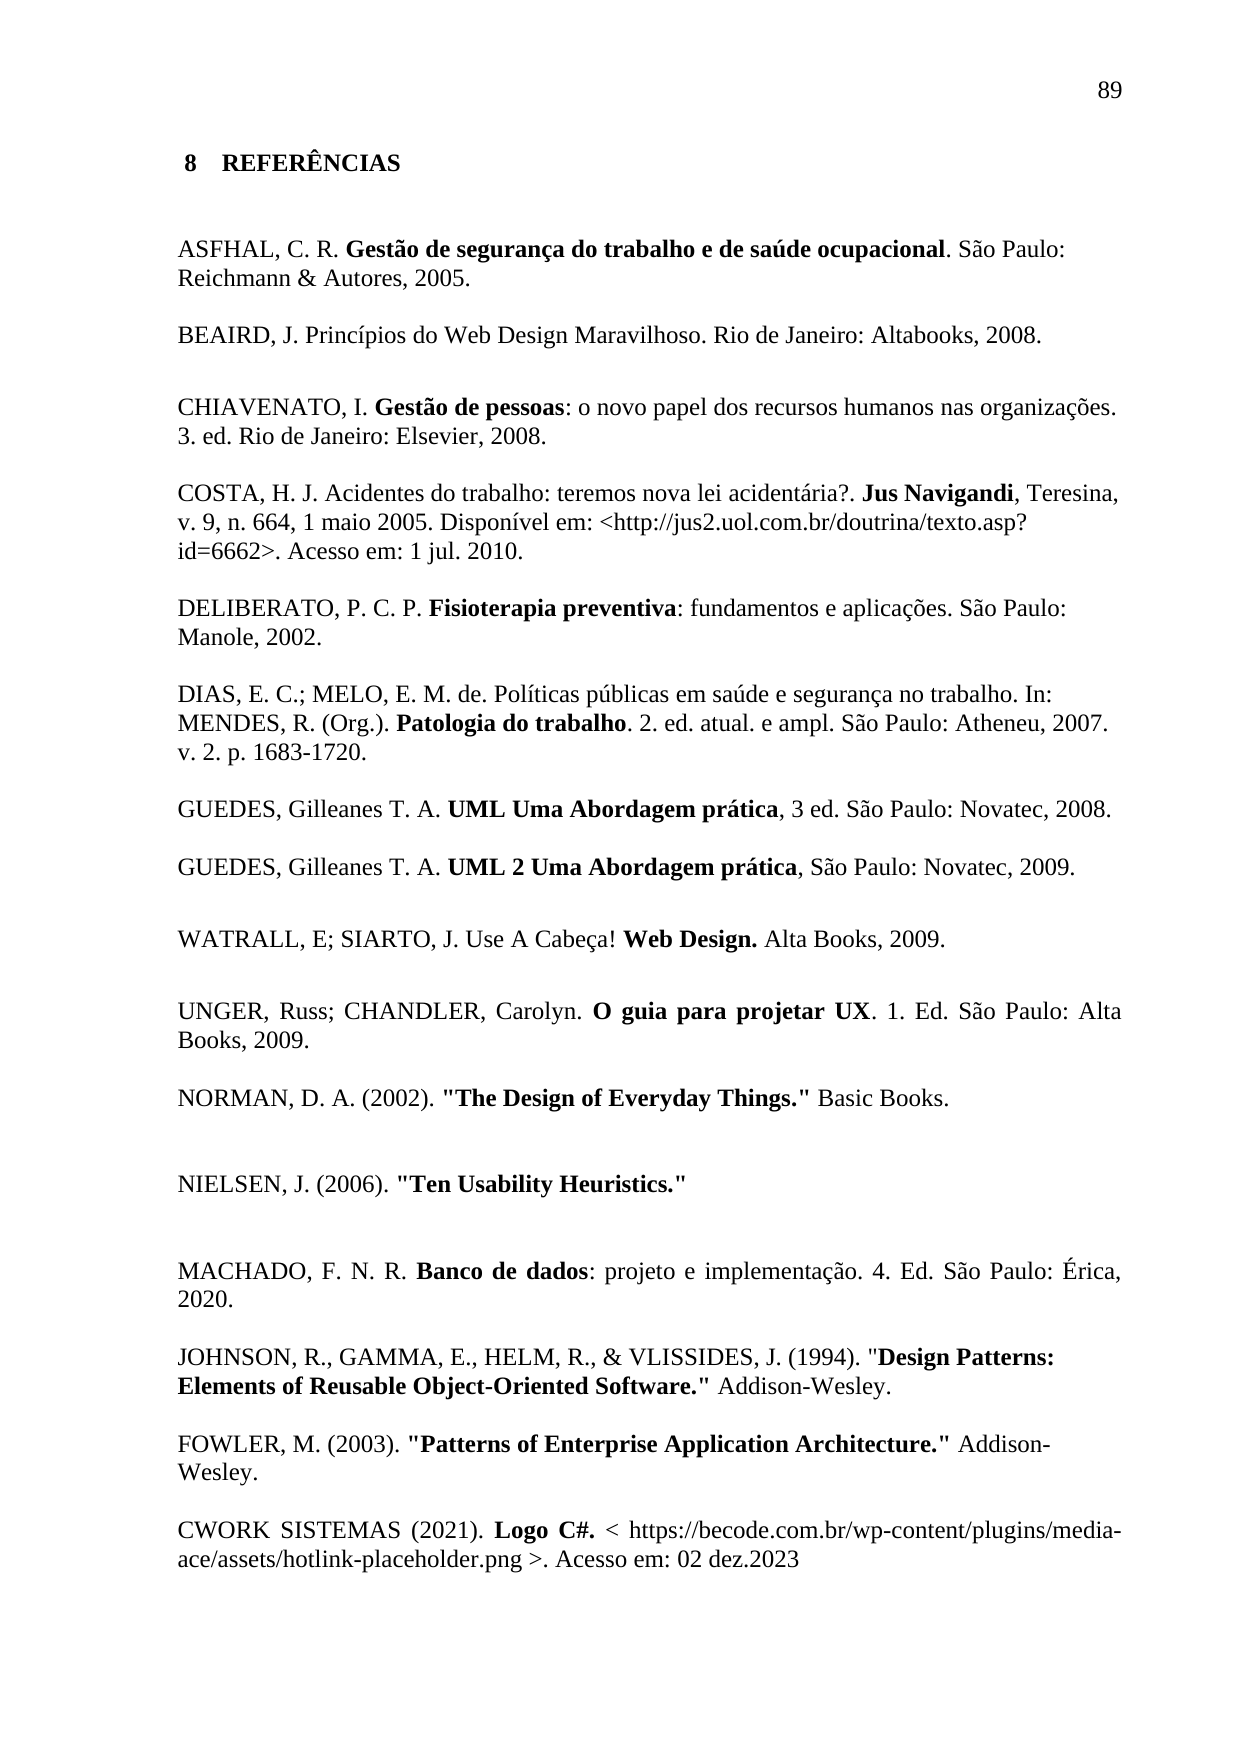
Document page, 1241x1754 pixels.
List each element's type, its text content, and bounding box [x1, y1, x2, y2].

text CWORK SISTEMAS (2021). Logo C#. < https://becode.com.br/wp-content/plugins/media-ace/assets/hotlink-placeholder.png >. Acesso em: 02 dez.2023 [177, 1515, 1122, 1572]
text JOHNSON, R., GAMMA, E., HELM, R., & VLISSIDES, J. (1994). "Design Patterns: Elements of Reusable Object-Oriented Software." Addison-Wesley. [177, 1342, 1122, 1400]
text CHIAVENATO, I. Gestão de pessoas: o novo papel dos recursos humanos nas organizações. 3. ed. Rio de Janeiro: Elsevier, 2008. [177, 392, 1122, 449]
text NIELSEN, J. (2006). "Ten Usability Heuristics." [177, 1169, 1122, 1198]
text NORMAN, D. A. (2002). "The Design of Everyday Things." Basic Books. [177, 1083, 1122, 1112]
text GUEDES, Gilleanes T. A. UML 2 Uma Abordagem prática, São Paulo: Novatec, 2009. [177, 852, 1122, 881]
text DIAS, E. C.; MELO, E. M. de. Políticas públicas em saúde e segurança no trabalho. In: MENDES, R. (Org.). Patologia do trabalho. 2. ed. atual. e ampl. São Paulo: Atheneu, 2007. v. 2. p. 1683-1720. [177, 679, 1122, 766]
text WATRALL, E; SIARTO, J. Use A Cabeça! Web Design. Alta Books, 2009. [177, 924, 1122, 953]
text BEAIRD, J. Princípios do Web Design Maravilhoso. Rio de Janeiro: Altabooks, 2008. [177, 320, 1122, 349]
text GUEDES, Gilleanes T. A. UML Uma Abordagem prática, 3 ed. São Paulo: Novatec, 2008. [177, 794, 1122, 823]
text COSTA, H. J. Acidentes do trabalho: teremos nova lei acidentária?. Jus Navigandi, Teresina, v. 9, n. 664, 1 maio 2005. Disponível em: <http://jus2.uol.com.br/doutrina/texto.asp?id=6662>. Acesso em: 1 jul. 2010. [177, 478, 1122, 564]
text MACHADO, F. N. R. Banco de dados: projeto e implementação. 4. Ed. São Paulo: Érica, 2020. [177, 1256, 1122, 1313]
subtitle REFERÊNCIAS [184, 148, 1122, 176]
text ASFHAL, C. R. Gestão de segurança do trabalho e de saúde ocupacional. São Paulo: Reichmann & Autores, 2005. [177, 234, 1122, 291]
text FOWLER, M. (2003). "Patterns of Enterprise Application Architecture." Addison-Wesley. [177, 1429, 1122, 1486]
text DELIBERATO, P. C. P. Fisioterapia preventiva: fundamentos e aplicações. São Paulo: Manole, 2002. [177, 593, 1122, 651]
text UNGER, Russ; CHANDLER, Carolyn. O guia para projetar UX. 1. Ed. São Paulo: Alta Books, 2009. [177, 996, 1122, 1054]
